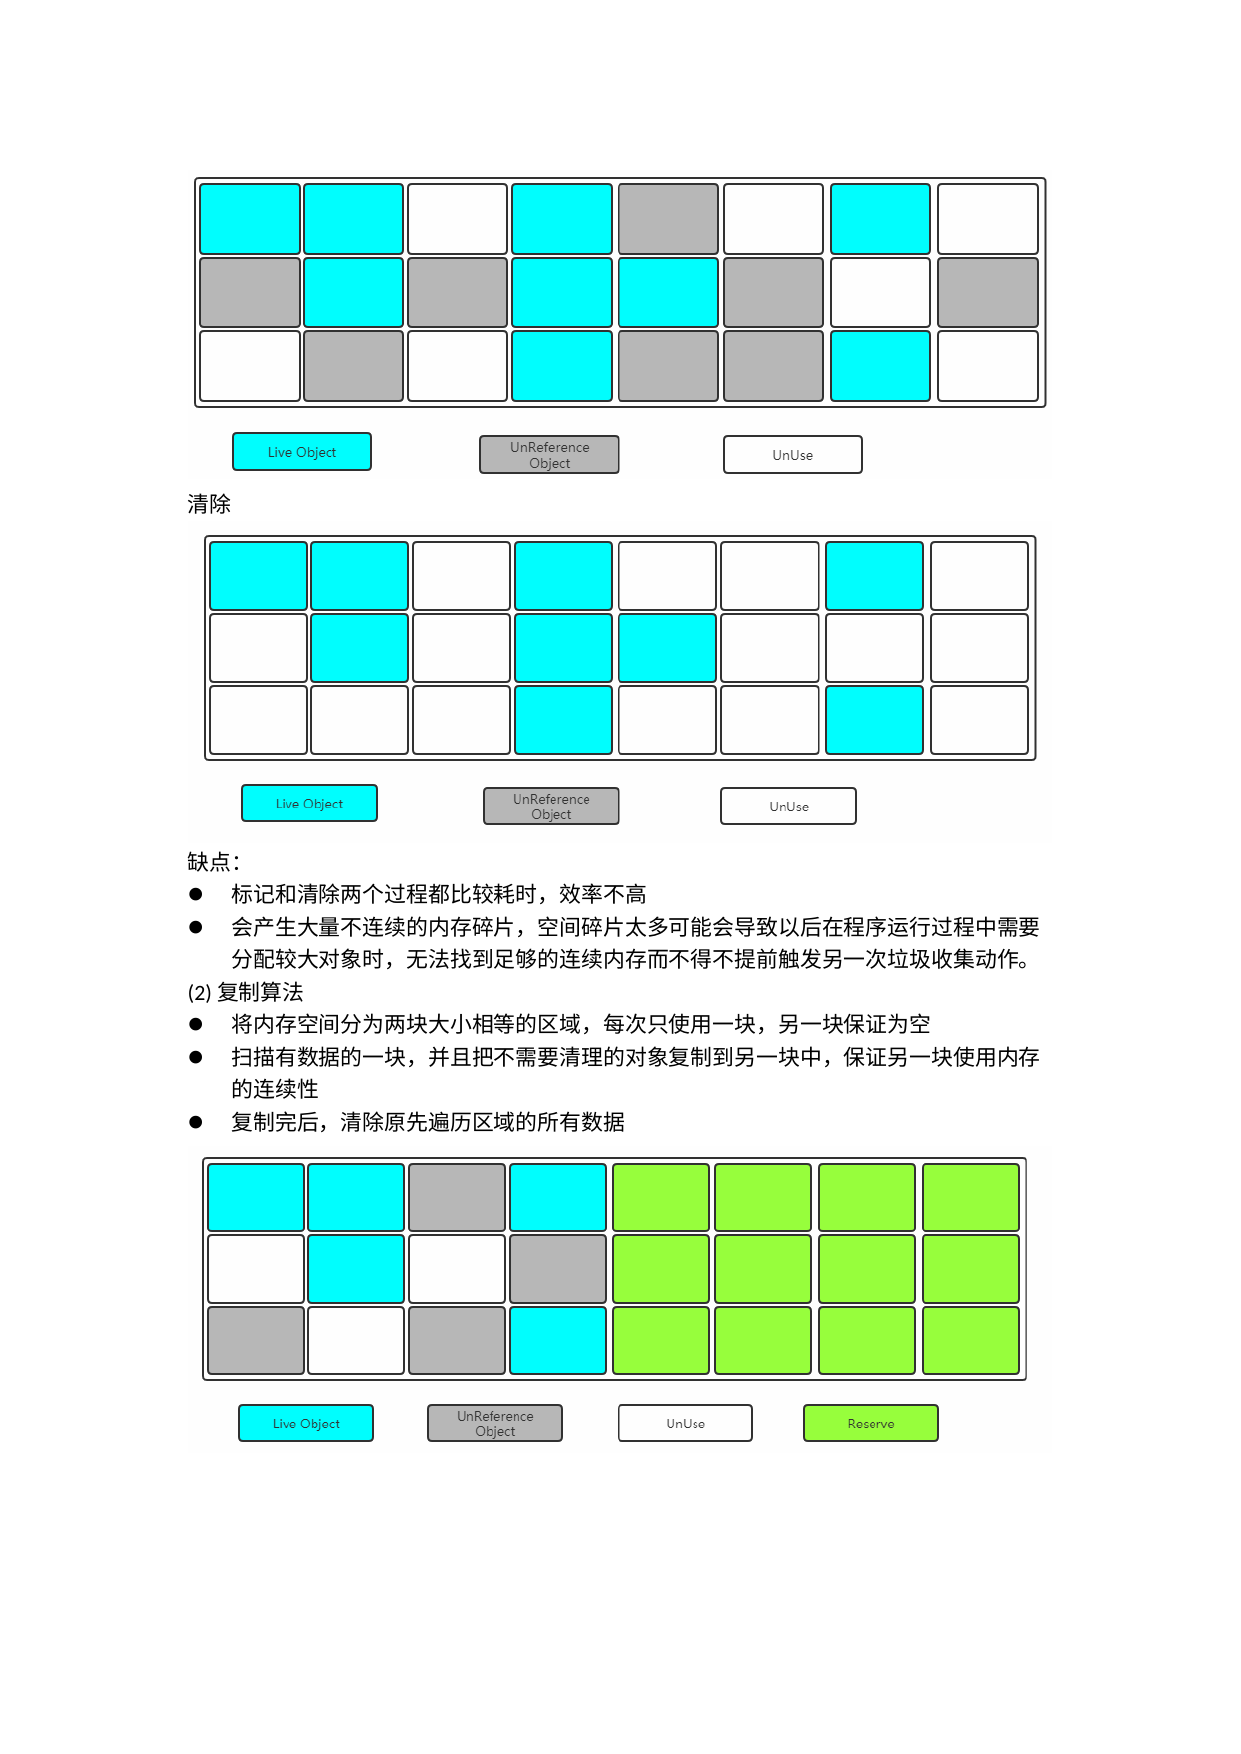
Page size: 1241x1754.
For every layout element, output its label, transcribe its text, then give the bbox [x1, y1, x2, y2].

list 标记和清除两个过程都比较耗时，效率不高 [187, 877, 1053, 909]
picture [187, 1146, 1052, 1453]
list 清除 [187, 487, 1053, 519]
list 扫描有数据的一块，并且把不需要清理的对象复制到另一块中，保证另一块使用内存的连续性 [187, 1039, 1053, 1104]
list 会产生大量不连续的内存碎片，空间碎片太多可能会导致以后在程序运行过程中需要分配较大对象时，无法找到足够的连续内存而不得不提前触发另一次垃圾收集动作。 [187, 909, 1053, 974]
picture [187, 170, 1052, 479]
picture [187, 521, 1052, 843]
list 将内存空间分为两块大小相等的区域，每次只使用一块，另一块保证为空 [187, 1007, 1053, 1039]
list 复制算法 [187, 974, 1053, 1007]
list 复制完后，清除原先遍历区域的所有数据 [187, 1104, 1053, 1137]
list 缺点： [187, 844, 1053, 877]
